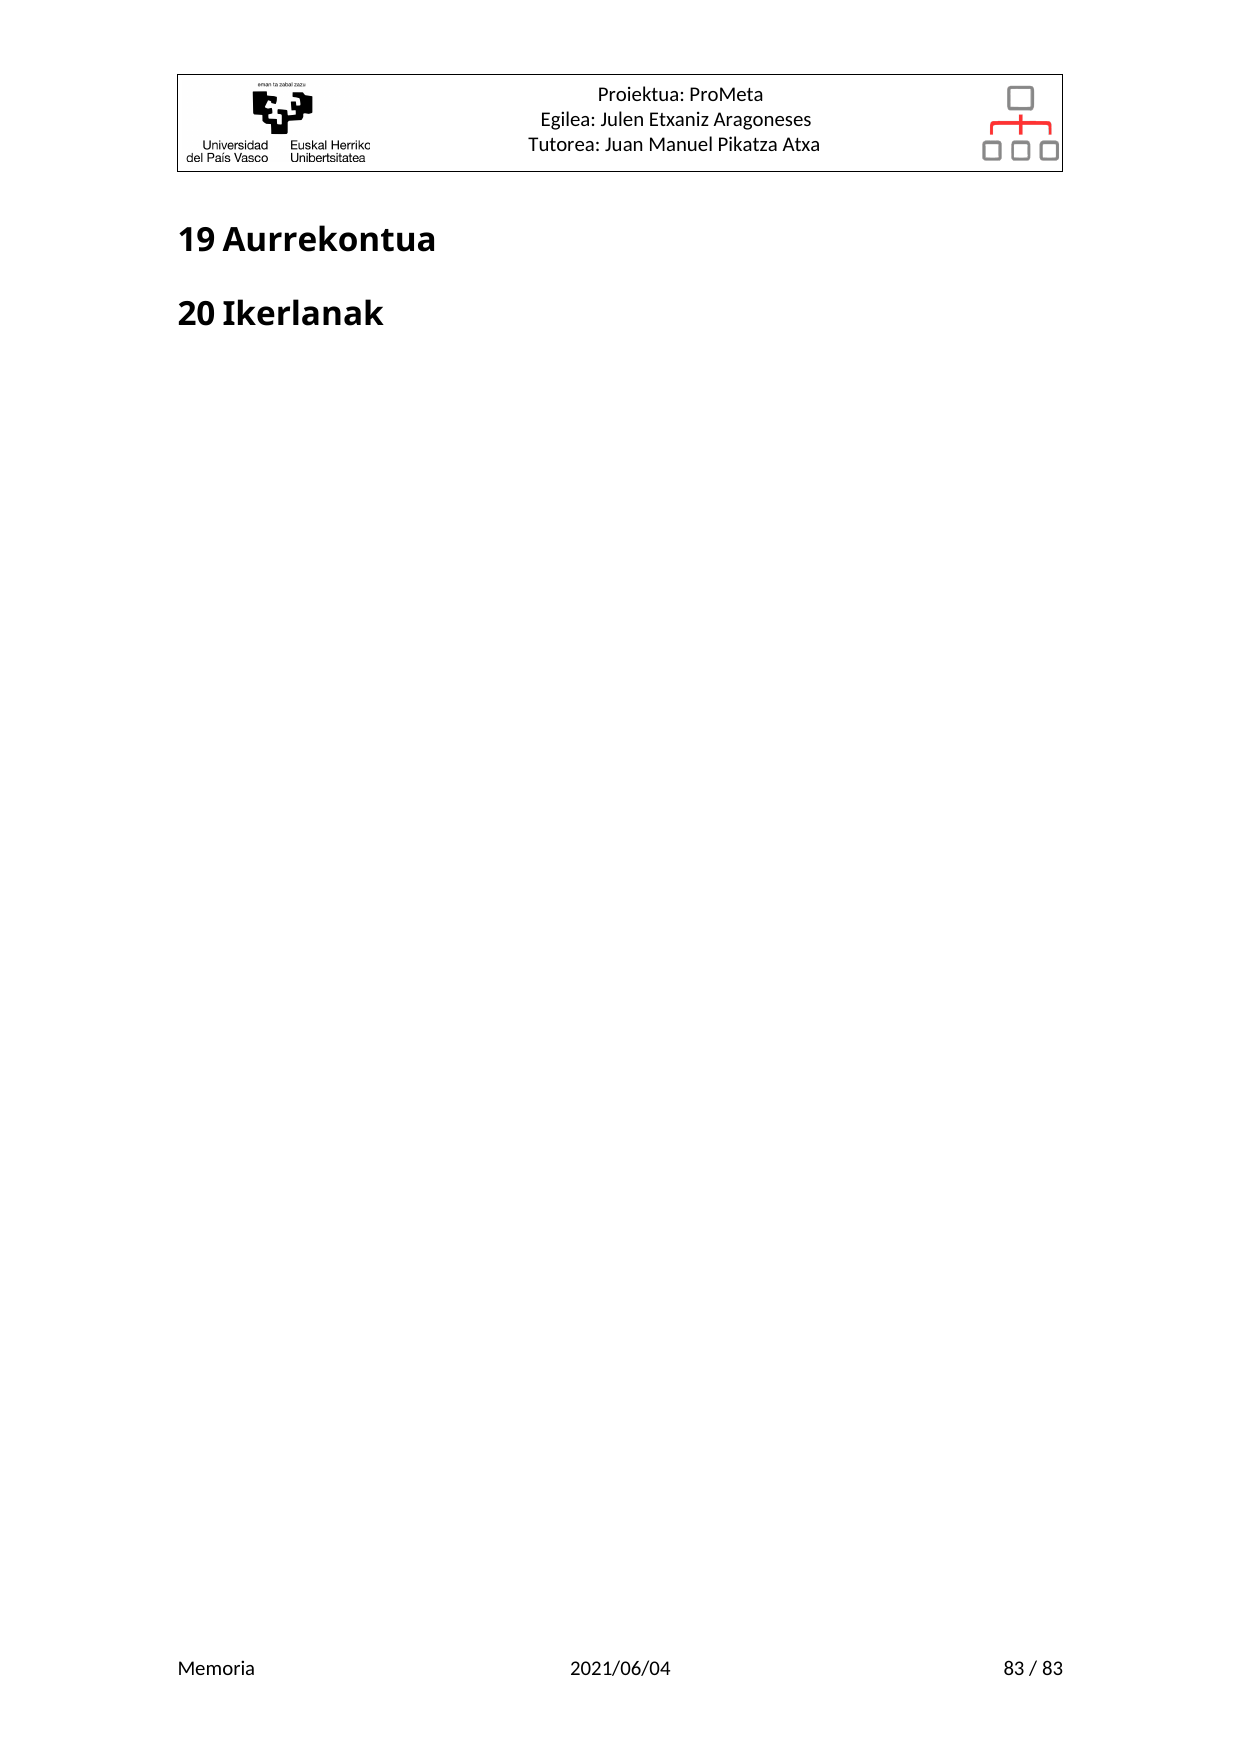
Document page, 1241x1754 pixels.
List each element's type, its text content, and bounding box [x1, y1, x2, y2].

subtitle Ikerlanak [177, 290, 1063, 335]
picture [182, 80, 370, 162]
picture [978, 80, 1060, 162]
subtitle Aurrekontua [177, 216, 1063, 261]
